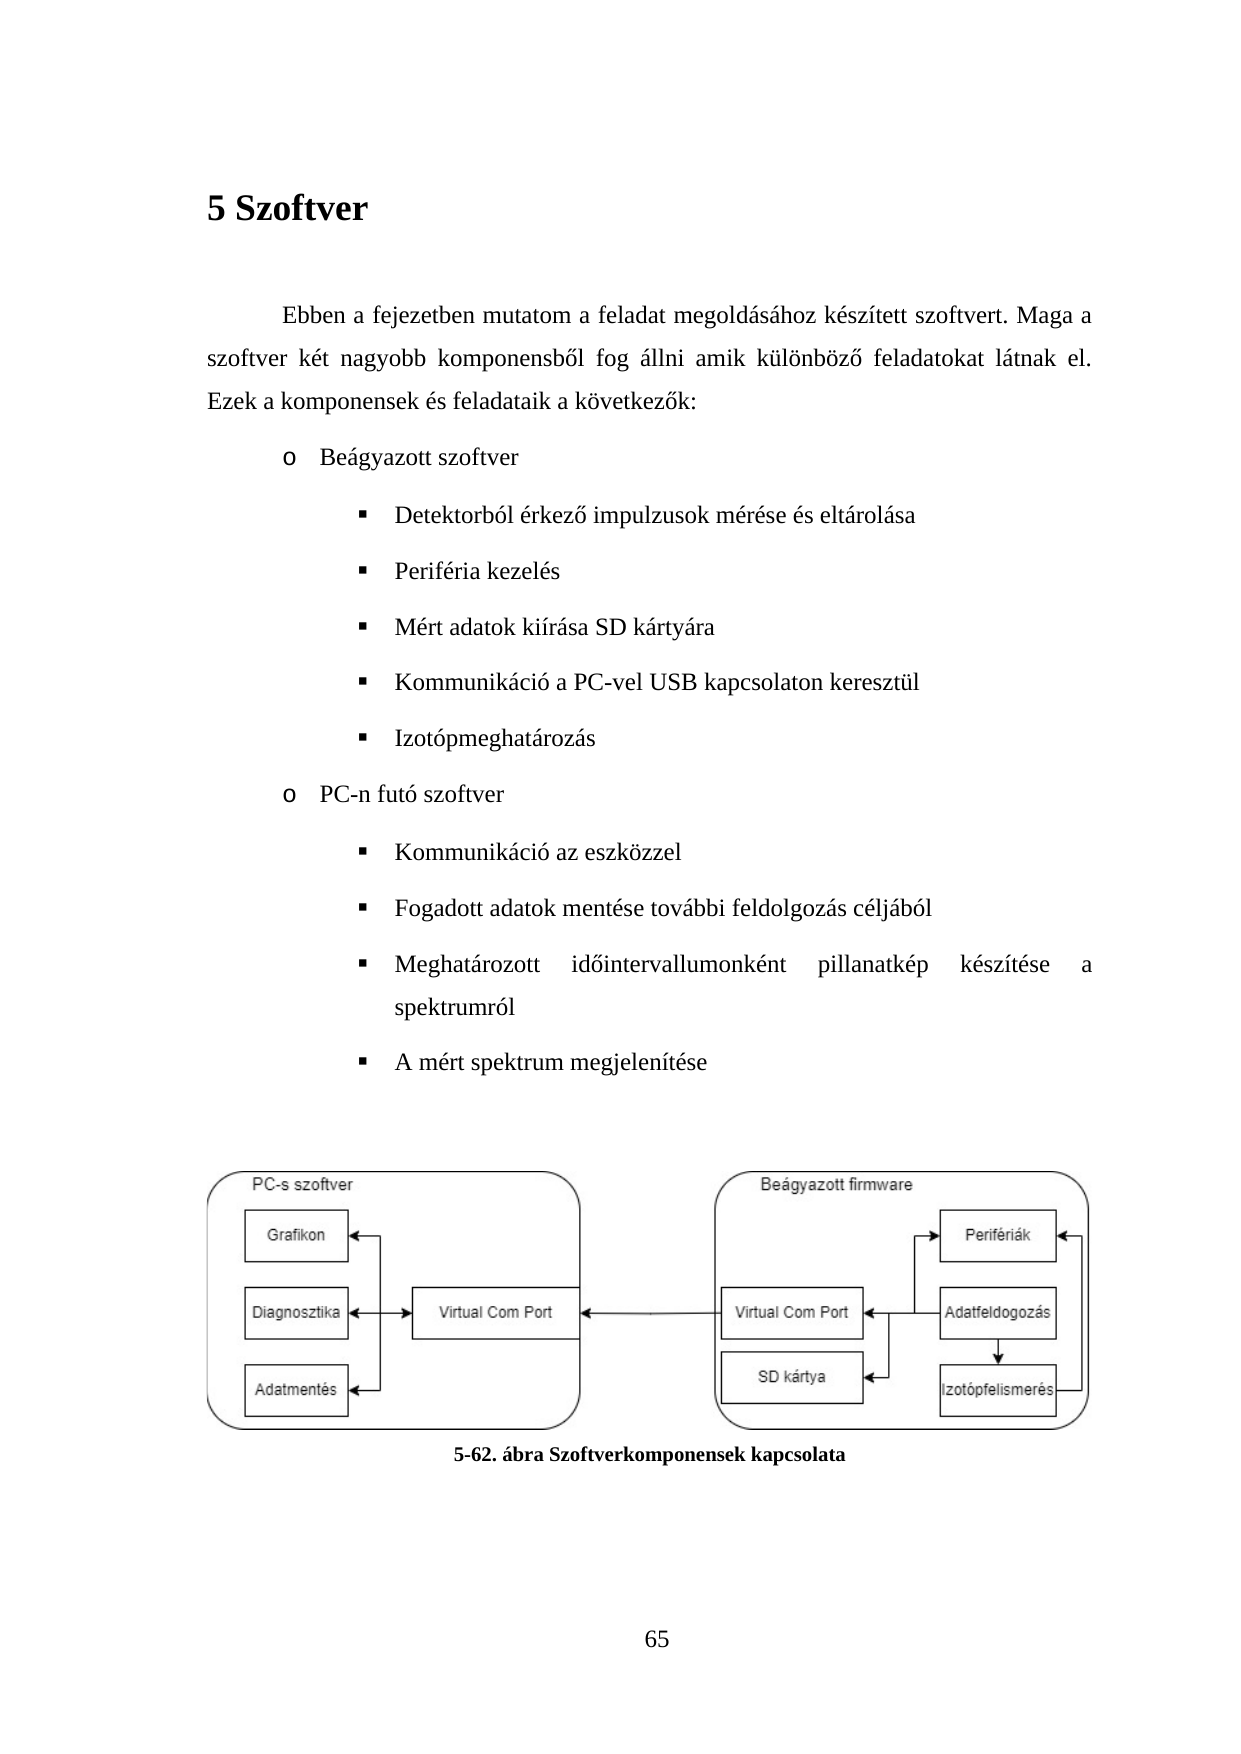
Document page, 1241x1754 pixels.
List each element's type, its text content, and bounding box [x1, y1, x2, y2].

list Izotópmeghatározás [357, 723, 1092, 752]
list Kommunikáció az eszközzel [357, 837, 1092, 866]
list Mért adatok kiírása SD kártyára [357, 612, 1092, 641]
list Periféria kezelés [357, 556, 1092, 585]
picture [206, 1171, 1093, 1430]
list A mért spektrum megjelenítése [357, 1047, 1092, 1076]
list Beágyazott szoftver [282, 442, 1092, 473]
list Meghatározott időintervallumonként pillanatkép készítése a spektrumról [357, 949, 1092, 1021]
list Fogadott adatok mentése további feldolgozás céljából [357, 893, 1092, 922]
text Ebben a fejezetben mutatom a feladat megoldásához készített szoftvert. Maga a szoftver két nagyobb komponensből fog állni amik különböző feladatokat látnak el. Ezek a komponensek és feladataik a következők: [207, 300, 1092, 415]
list Detektorból érkező impulzusok mérése és eltárolása [357, 501, 1092, 529]
list PC-n futó szoftver [282, 779, 1092, 809]
list Kommunikáció a PC-vel USB kapcsolaton keresztül [357, 667, 1092, 696]
subtitle Szoftver [207, 185, 1092, 228]
